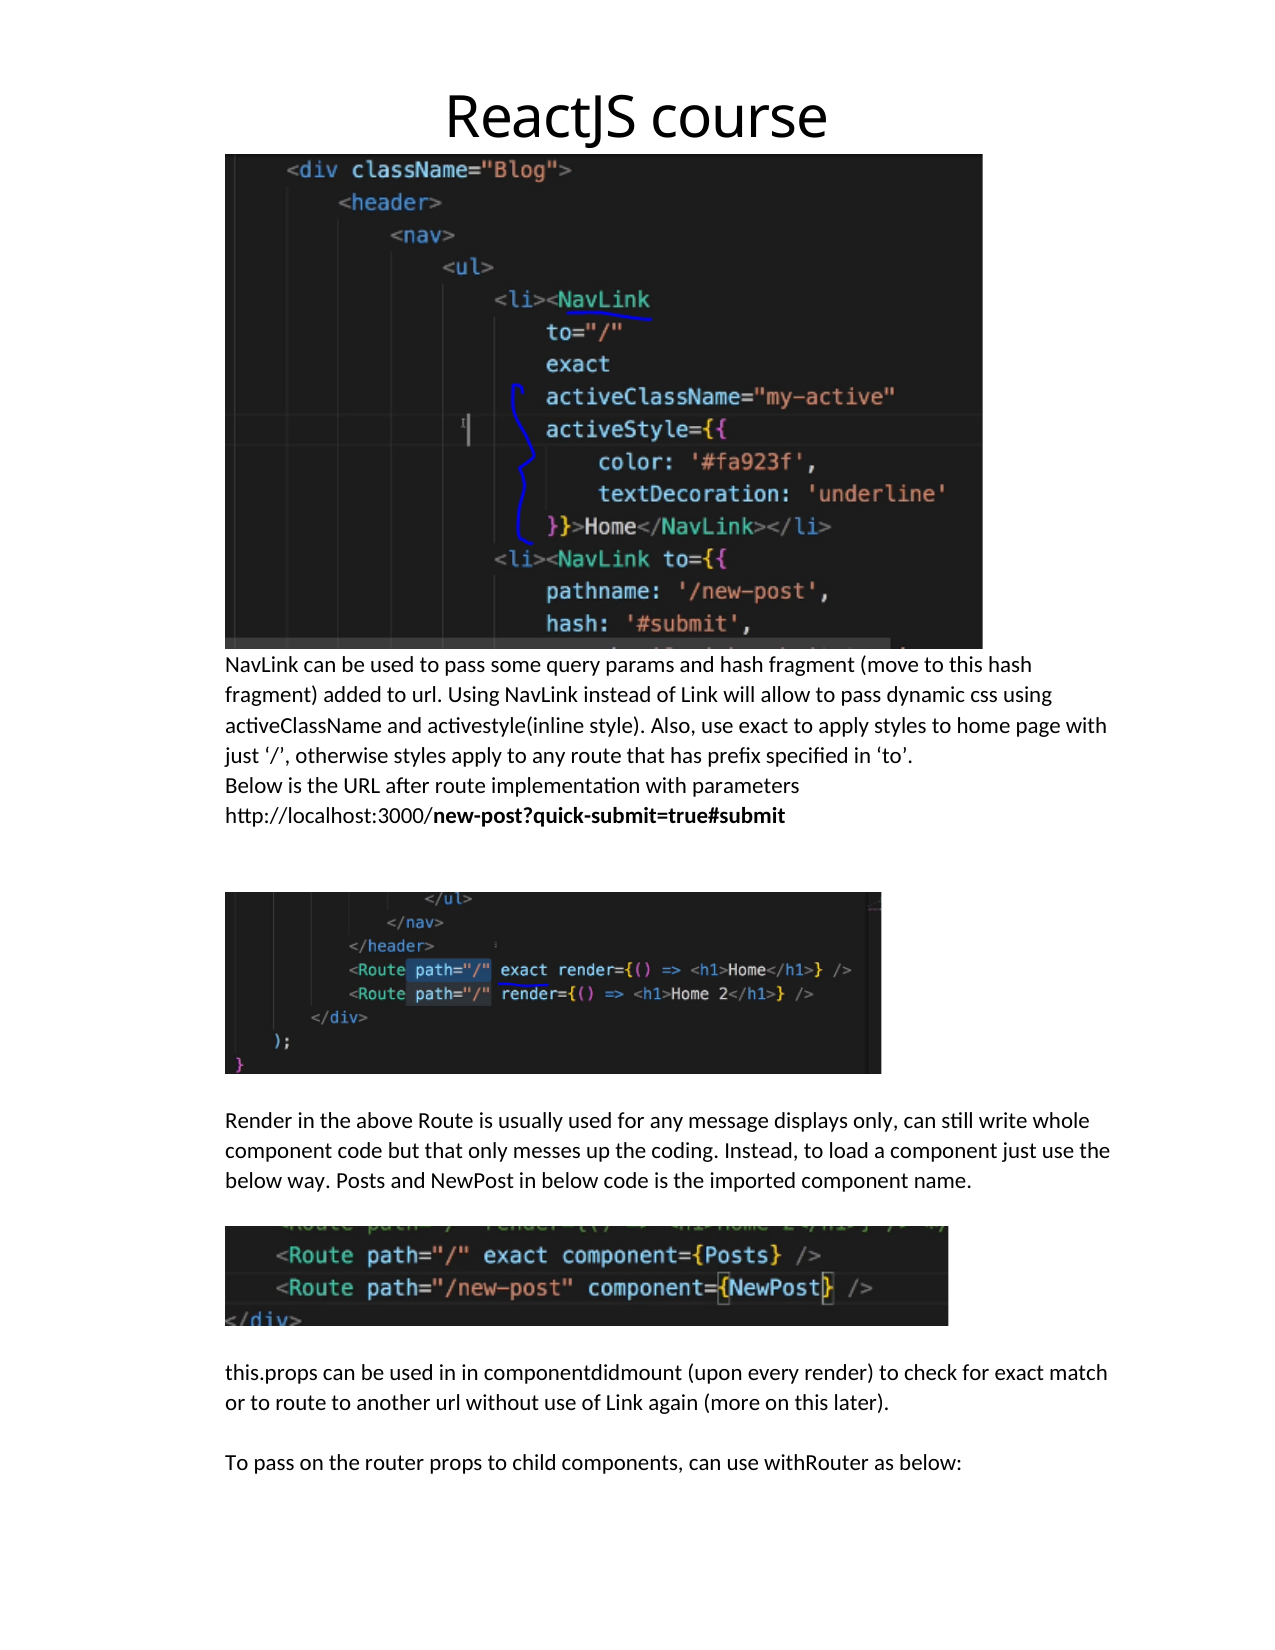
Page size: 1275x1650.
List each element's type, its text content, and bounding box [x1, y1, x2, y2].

list this.props can be used in in componentdidmount (upon every render) to check for exact match or to route to another url without use of Link again (more on this later). [225, 1358, 1125, 1416]
list Below is the URL after route implementation with parameters [225, 771, 1125, 799]
picture [225, 892, 882, 1074]
list NavLink can be used to pass some query params and hash fragment (move to this hash fragment) added to url. Using NavLink instead of Link will allow to pass dynamic css using activeClassName and activestyle(inline style). Also, use exact to apply styles to home page with just ‘/’, otherwise styles apply to any route that has prefix specified in ‘to’. [225, 650, 1125, 769]
list To pass on the router props to child components, can use withRouter as below: [225, 1448, 1125, 1476]
list http://localhost:3000/new-post?quick-submit=true#submit [225, 801, 1125, 829]
picture [225, 154, 983, 649]
picture [225, 1226, 949, 1326]
list Render in the above Route is usually used for any message displays only, can still write whole component code but that only messes up the coding. Instead, to load a component just use the below way. Posts and NewPost in below code is the imported component name. [225, 1106, 1125, 1194]
